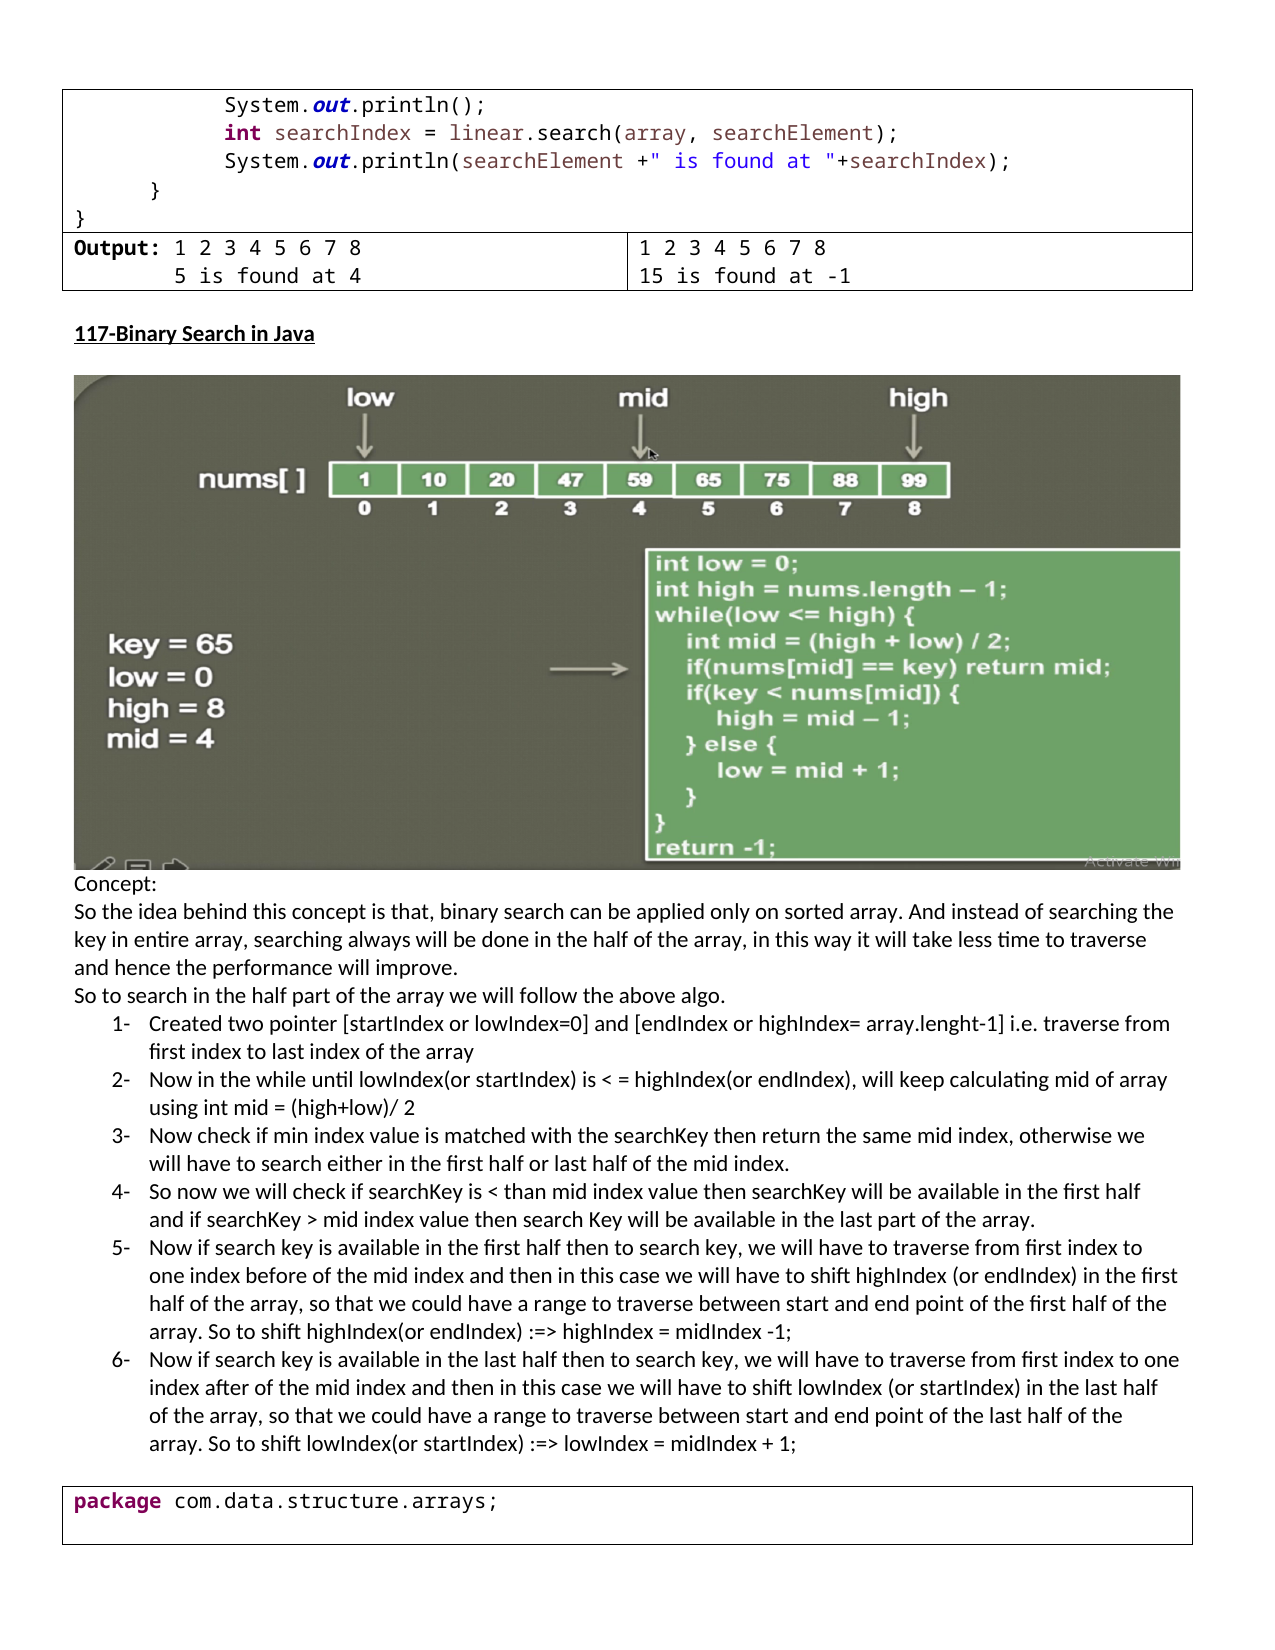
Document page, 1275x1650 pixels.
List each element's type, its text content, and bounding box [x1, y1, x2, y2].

text So to search in the half part of the array we will follow the above algo. [74, 981, 1181, 1009]
list Now check if min index value is matched with the searchKey then return the same mid index, otherwise we will have to search either in the first half or last half of the mid index. [111, 1121, 1181, 1177]
list Now in the while until lowIndex(or startIndex) is < = highIndex(or endIndex), will keep calculating mid of array using int mid = (high+low)/ 2 [111, 1065, 1181, 1121]
list Now if search key is available in the last half then to search key, we will have to traverse from first index to one index after of the mid index and then in this case we will have to shift lowIndex (or startIndex) in the last half of the array, so that we could have a range to traverse between start and end point of the last half of the array. So to shift lowIndex(or startIndex) :=> lowIndex = midIndex + 1; [111, 1346, 1181, 1458]
list Now if search key is available in the first half then to search key, we will have to traverse from first index to one index before of the mid index and then in this case we will have to shift highIndex (or endIndex) in the first half of the array, so that we could have a range to traverse between start and end point of the first half of the array. So to shift highIndex(or endIndex) :=> highIndex = midIndex -1; [111, 1233, 1181, 1346]
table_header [63, 1487, 1192, 1543]
list So now we will check if searchKey is < than mid index value then searchKey will be available in the first half and if searchKey > mid index value then search Key will be available in the last part of the array. [111, 1177, 1181, 1233]
picture [73, 375, 1181, 870]
text Concept: [74, 870, 1181, 897]
text So the idea behind this concept is that, binary search can be applied only on sorted array. And instead of searching the key in entire array, searching always will be done in the half of the array, in this way it will take less time to traverse and hence the performance will improve. [74, 897, 1181, 981]
text 117-Binary Search in Java [74, 319, 1181, 347]
table_cell 1 2 3 4 5 6 7 8 15 is found at -1 [628, 233, 1192, 290]
table_cell Output: 1 2 3 4 5 6 7 8 5 is found at 4 [63, 233, 627, 290]
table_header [63, 90, 1192, 232]
list Created two pointer [startIndex or lowIndex=0] and [endIndex or highIndex= array.lenght-1] i.e. traverse from first index to last index of the array [111, 1009, 1181, 1065]
